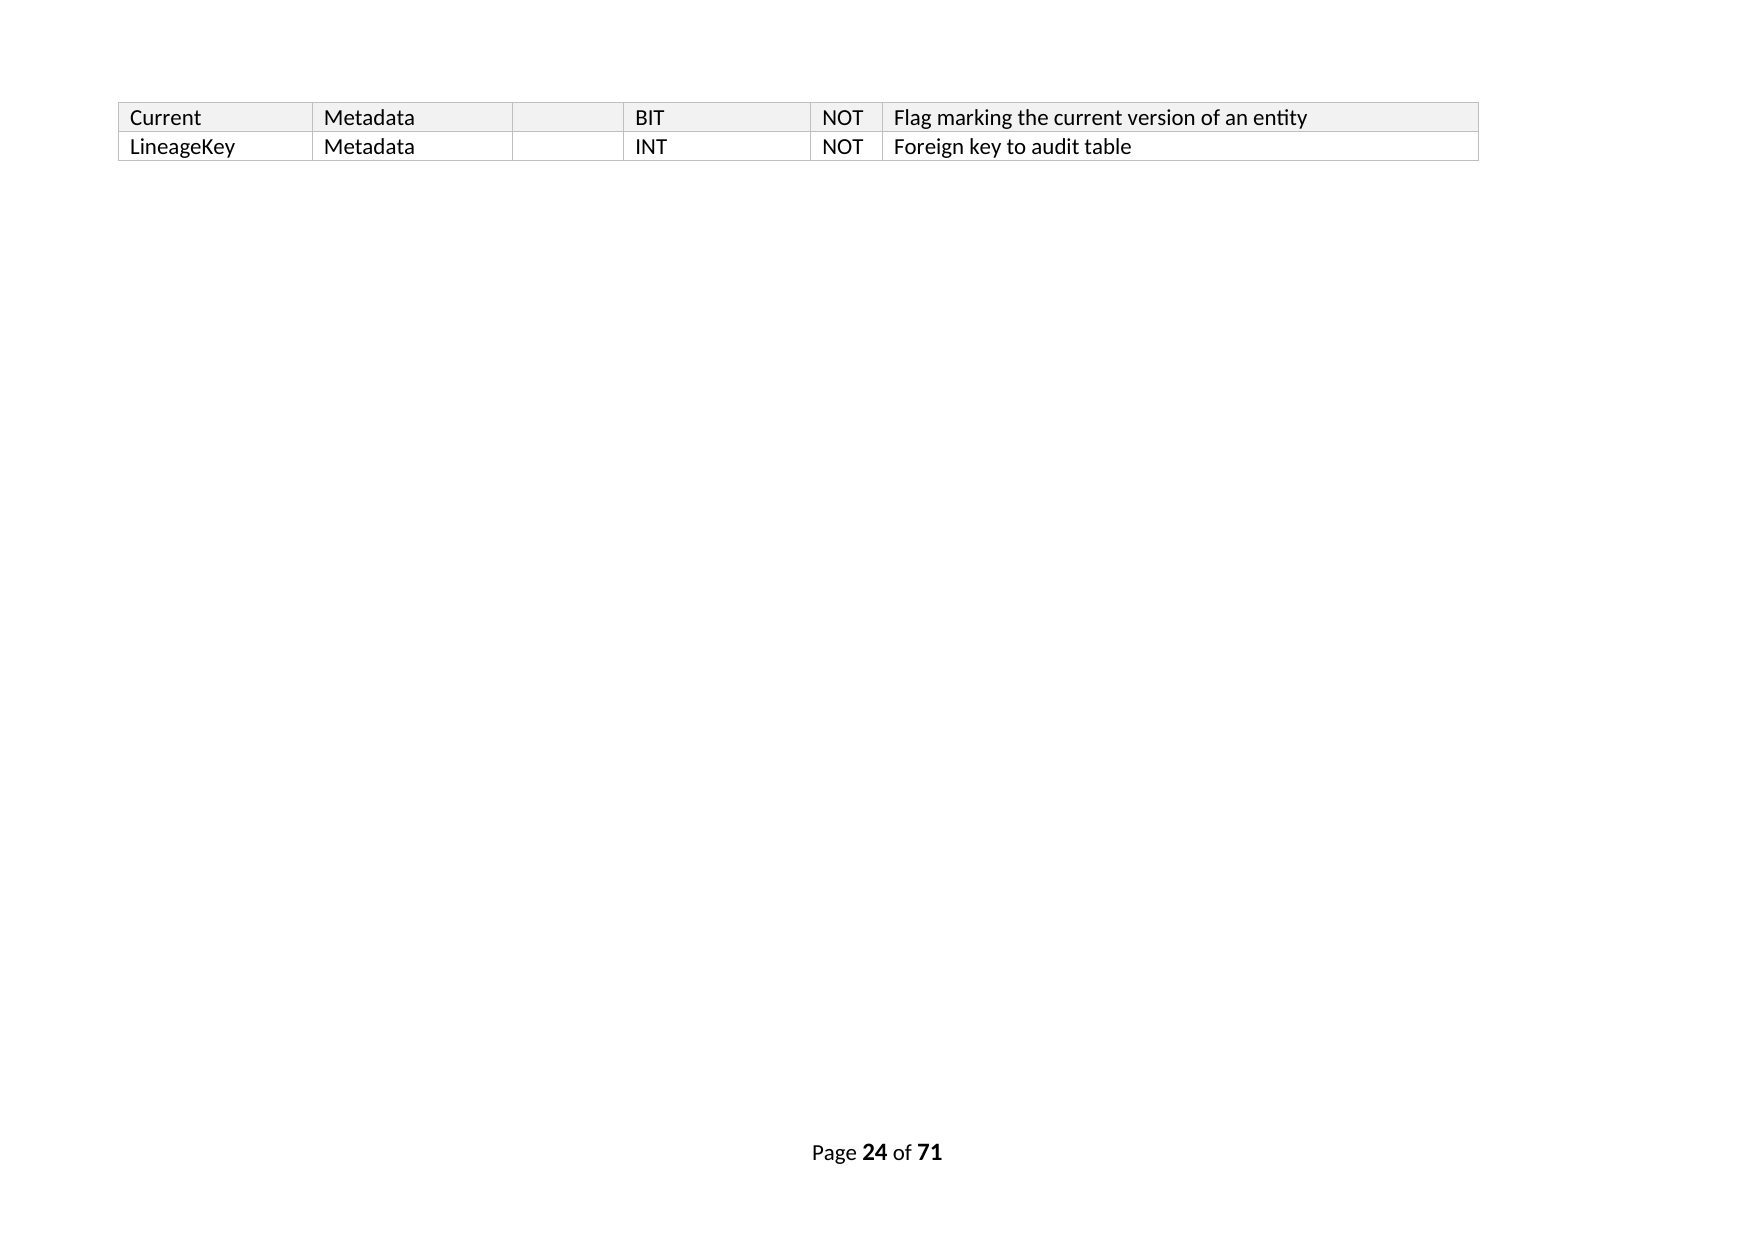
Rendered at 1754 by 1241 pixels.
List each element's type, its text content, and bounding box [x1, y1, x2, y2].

table_cell NOT [811, 103, 882, 131]
table_cell [513, 103, 623, 131]
table_cell Flag marking the current version of an entity [883, 103, 1478, 131]
table_cell LineageKey [119, 132, 312, 160]
table_cell INT [624, 132, 810, 160]
table_cell Metadata [313, 132, 512, 160]
table_cell Metadata [313, 103, 512, 131]
table_cell NOT [811, 132, 882, 160]
table_cell Foreign key to audit table [883, 132, 1478, 160]
table_cell Current [119, 103, 312, 131]
table_cell [513, 132, 623, 160]
table_cell BIT [624, 103, 810, 131]
